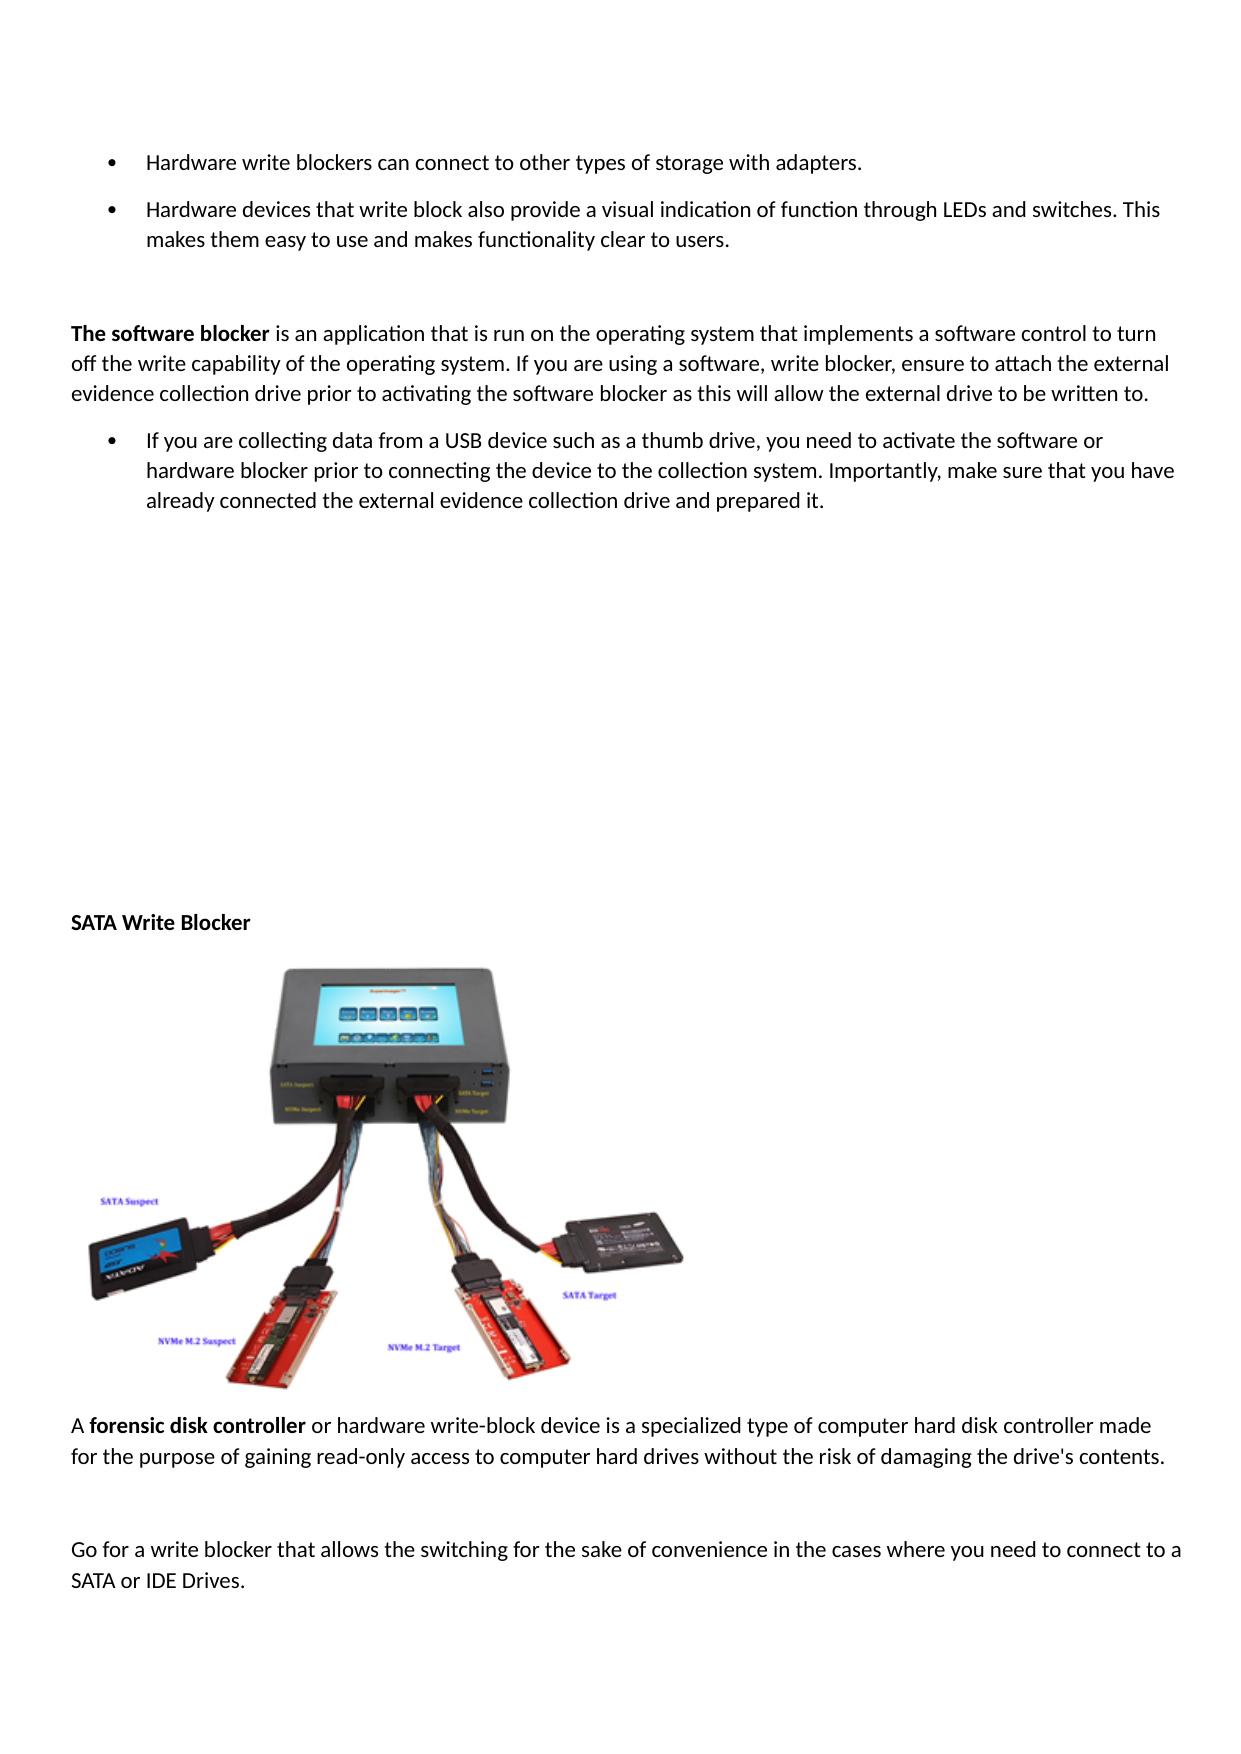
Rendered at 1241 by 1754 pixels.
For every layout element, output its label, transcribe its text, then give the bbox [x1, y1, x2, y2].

list Hardware write blockers can connect to other types of storage with adapters. [108, 148, 1184, 176]
text The software blocker is an application that is run on the operating system that implements a software control to turn off the write capability of the operating system. If you are using a software, write blocker, ensure to attach the external evidence collection drive prior to activating the software blocker as this will allow the external drive to be written to. [71, 319, 1184, 407]
list Hardware devices that write block also provide a visual indication of function through LEDs and switches. This makes them easy to use and makes functionality clear to users. [108, 195, 1184, 253]
text Go for a write blocker that allows the switching for the sake of convenience in the cases where you need to connect to a SATA or IDE Drives. [71, 1536, 1184, 1594]
list If you are collecting data from a USB device such as a thumb drive, you need to activate the software or hardware blocker prior to connecting the device to the collection system. Importantly, make sure that you have already connected the external evidence collection drive and prepared it. [108, 426, 1184, 514]
text A forensic disk controller or hardware write-block device is a specialized type of computer hard disk controller made for the purpose of gaining read-only access to computer hard drives without the risk of damaging the drive's contents. [71, 1412, 1184, 1470]
picture [70, 955, 696, 1393]
text SATA Write Blocker [71, 908, 1184, 936]
